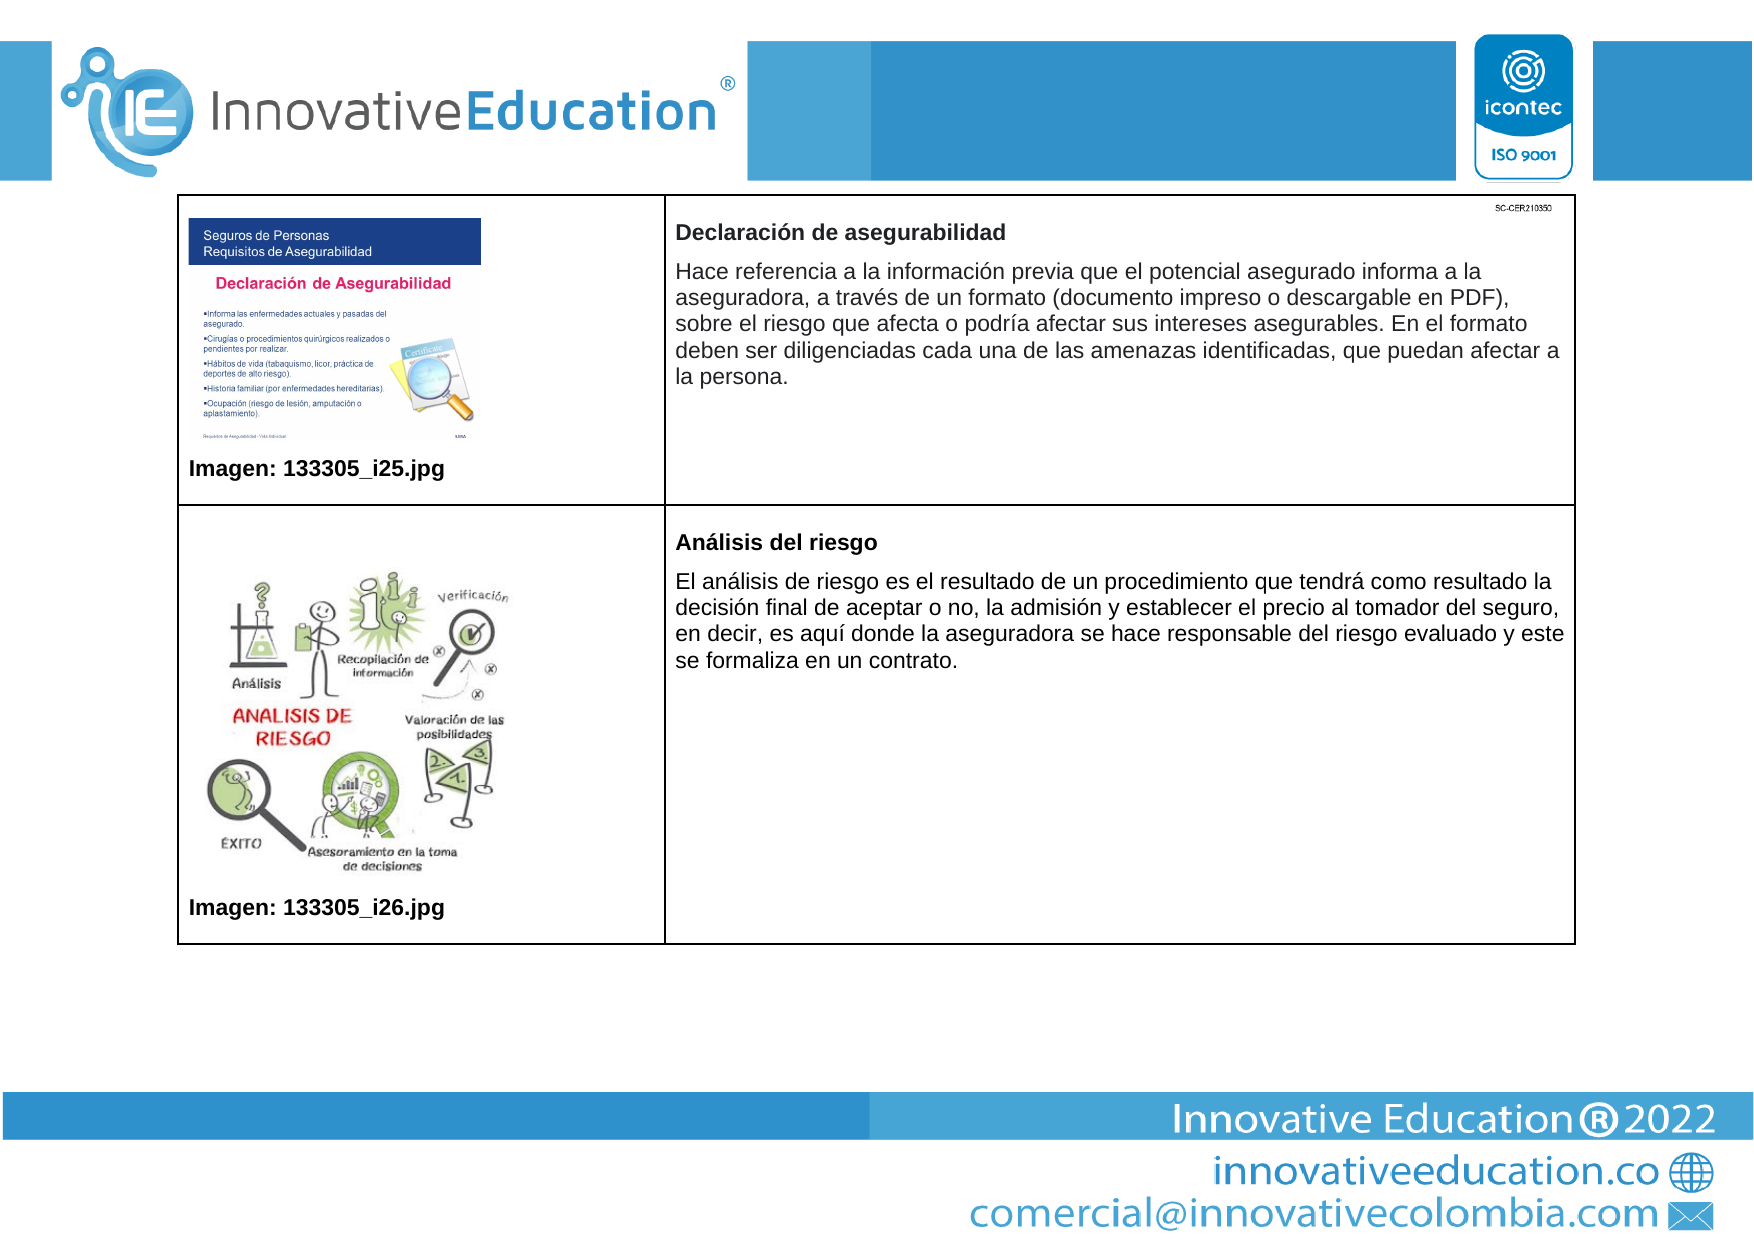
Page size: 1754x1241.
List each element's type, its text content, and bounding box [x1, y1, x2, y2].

table_cell Imagen: 133305_i25.jpg [179, 196, 664, 504]
picture [188, 567, 521, 882]
table_cell Imagen: 133305_i26.jpg [179, 506, 664, 943]
table_cell Declaración de asegurabilidad Hace referencia a la información previa que el potencial asegurado informa a la aseguradora, a través de un formato (documento impreso o descargable en PDF), sobre el riesgo que afecta o podría afectar sus intereses asegurables. En el formato deben ser diligenciadas cada una de las amenazas identificadas, que puedan afectar a la persona. [666, 196, 1574, 504]
picture [1593, 28, 1752, 194]
table_cell Análisis del riesgo El análisis de riesgo es el resultado de un procedimiento que tendrá como resultado la decisión final de aceptar o no, la admisión y establecer el precio al tomador del seguro, en decir, es aquí donde la aseguradora se hace responsable del riesgo evaluado y este se formaliza en un contrato. [666, 506, 1574, 943]
picture [0, 28, 1456, 194]
picture [1471, 32, 1576, 194]
picture [2, 1091, 1754, 1237]
picture [188, 218, 481, 442]
